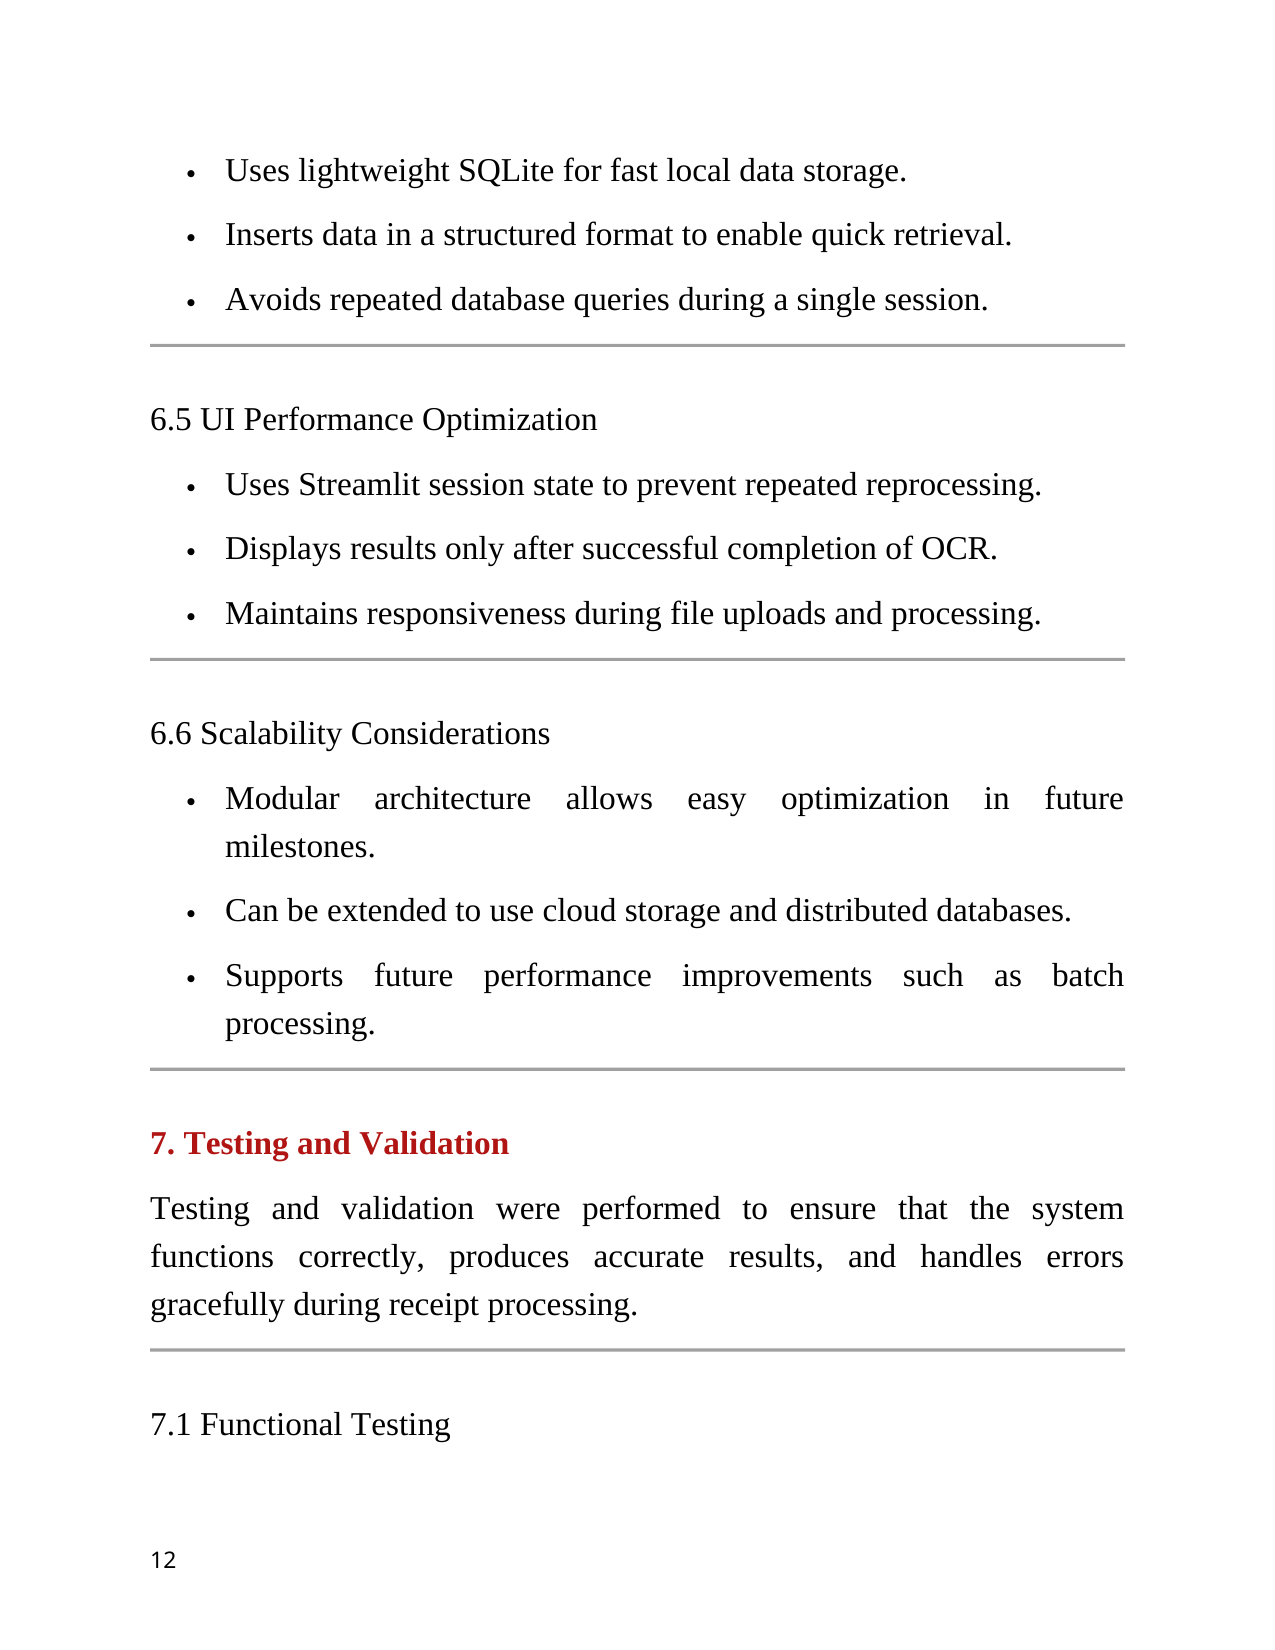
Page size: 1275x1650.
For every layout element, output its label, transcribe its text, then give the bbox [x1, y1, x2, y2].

list Can be extended to use cloud storage and distributed databases. [187, 891, 1125, 929]
text 7. Testing and Validation [150, 1123, 1125, 1162]
list Maintains responsiveness during file uploads and processing. [187, 593, 1125, 632]
list Uses Streamlit session state to prevent repeated reprocessing. [187, 464, 1125, 502]
text 6.6 Scalability Considerations [150, 713, 1125, 752]
list Modular architecture allows easy optimization in future milestones. [187, 778, 1125, 864]
list Supports future performance improvements such as batch processing. [187, 955, 1125, 1041]
text 6.5 UI Performance Optimization [150, 399, 1125, 438]
list Displays results only after successful completion of OCR. [187, 529, 1125, 567]
list Inserts data in a structured format to enable quick retrieval. [187, 214, 1125, 253]
text 7.1 Functional Testing [150, 1404, 1125, 1442]
list Avoids repeated database queries during a single session. [187, 279, 1125, 317]
text Testing and validation were performed to ensure that the system functions correctly, produces accurate results, and handles errors gracefully during receipt processing. [150, 1188, 1125, 1322]
list Uses lightweight SQLite for fast local data storage. [187, 150, 1125, 188]
